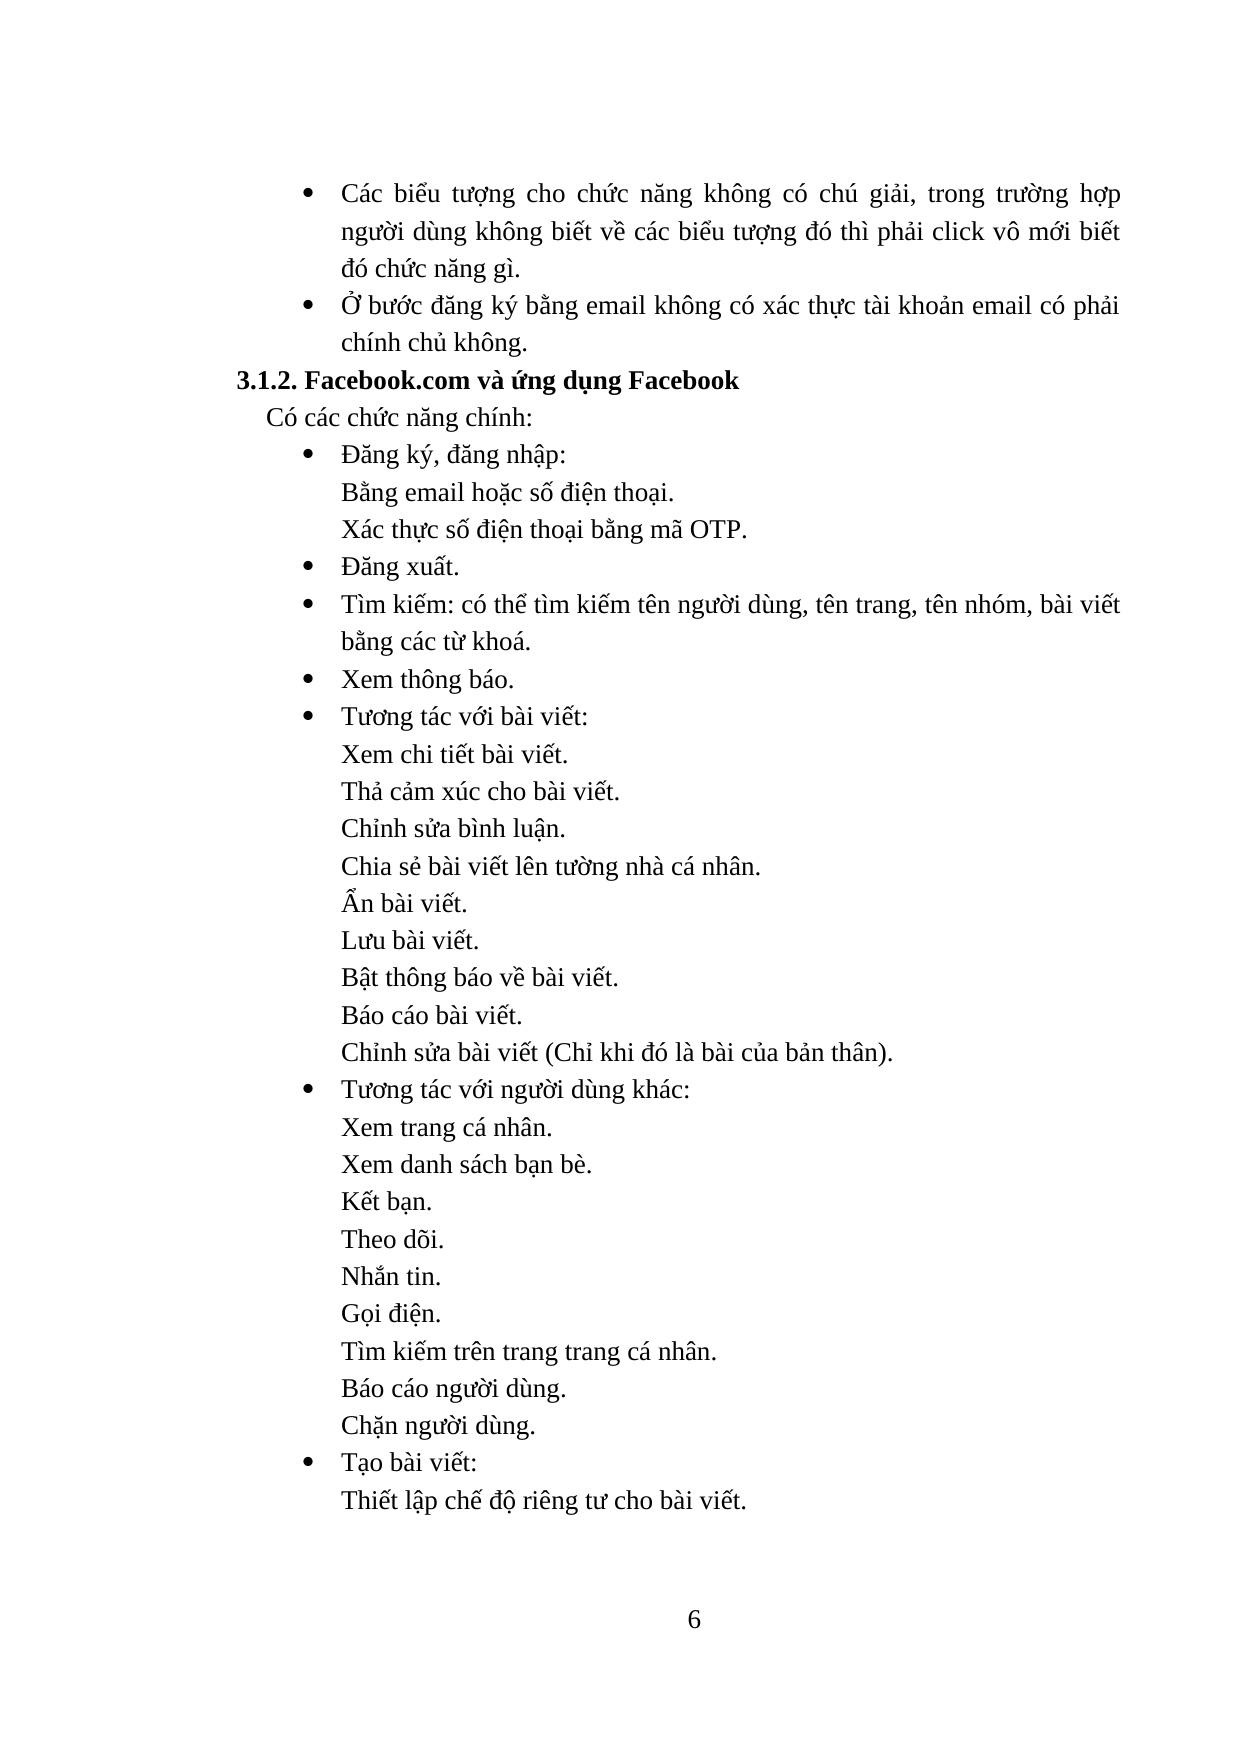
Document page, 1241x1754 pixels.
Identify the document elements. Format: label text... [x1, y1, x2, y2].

list Xem thông báo. [303, 663, 1122, 694]
list Đăng xuất. [303, 551, 1122, 582]
text Gọi điện. [266, 1297, 1122, 1328]
text Báo cáo bài viết. [266, 999, 1122, 1030]
text Báo cáo người dùng. [266, 1372, 1122, 1403]
text Theo dõi. [266, 1223, 1122, 1254]
list Tương tác với bài viết: [303, 700, 1122, 731]
text Tìm kiếm trên trang trang cá nhân. [266, 1334, 1122, 1366]
text Kết bạn. [266, 1185, 1122, 1217]
text Bật thông báo về bài viết. [266, 961, 1122, 993]
text Có các chức năng chính: [207, 401, 1122, 432]
text Lưu bài viết. [266, 924, 1122, 955]
text Chỉnh sửa bình luận. [266, 812, 1122, 843]
subtitle 3.1.2. Facebook.com và ứng dụng Facebook [236, 364, 1122, 395]
list Thiết lập chế độ riêng tư cho bài viết. [341, 1484, 1122, 1515]
text Nhắn tin. [266, 1260, 1122, 1291]
text Xem danh sách bạn bè. [266, 1148, 1122, 1179]
list Tạo bài viết: [303, 1446, 1122, 1478]
list Ở bước đăng ký bằng email không có xác thực tài khoản email có phải chính chủ không. [303, 289, 1122, 358]
text Xác thực số điện thoại bằng mã OTP. [266, 513, 1122, 544]
list Các biểu tượng cho chức năng không có chú giải, trong trường hợp người dùng không biết về các biểu tượng đó thì phải click vô mới biết đó chức năng gì. [303, 177, 1122, 283]
list Bằng email hoặc số điện thoại. [341, 476, 1122, 507]
list Đăng ký, đăng nhập: [303, 438, 1122, 470]
list Xem chi tiết bài viết. [341, 738, 1122, 769]
text Ẩn bài viết. [266, 887, 1122, 918]
text Chia sẻ bài viết lên tường nhà cá nhân. [266, 849, 1122, 881]
list Tương tác với người dùng khác: [303, 1073, 1122, 1104]
text Chặn người dùng. [266, 1409, 1122, 1440]
list Xem trang cá nhân. [341, 1111, 1122, 1142]
list Tìm kiếm: có thể tìm kiếm tên người dùng, tên trang, tên nhóm, bài viết bằng các từ khoá. [303, 588, 1122, 657]
text Chỉnh sửa bài viết (Chỉ khi đó là bài của bản thân). [266, 1036, 1122, 1067]
text Thả cảm xúc cho bài viết. [266, 775, 1122, 806]
